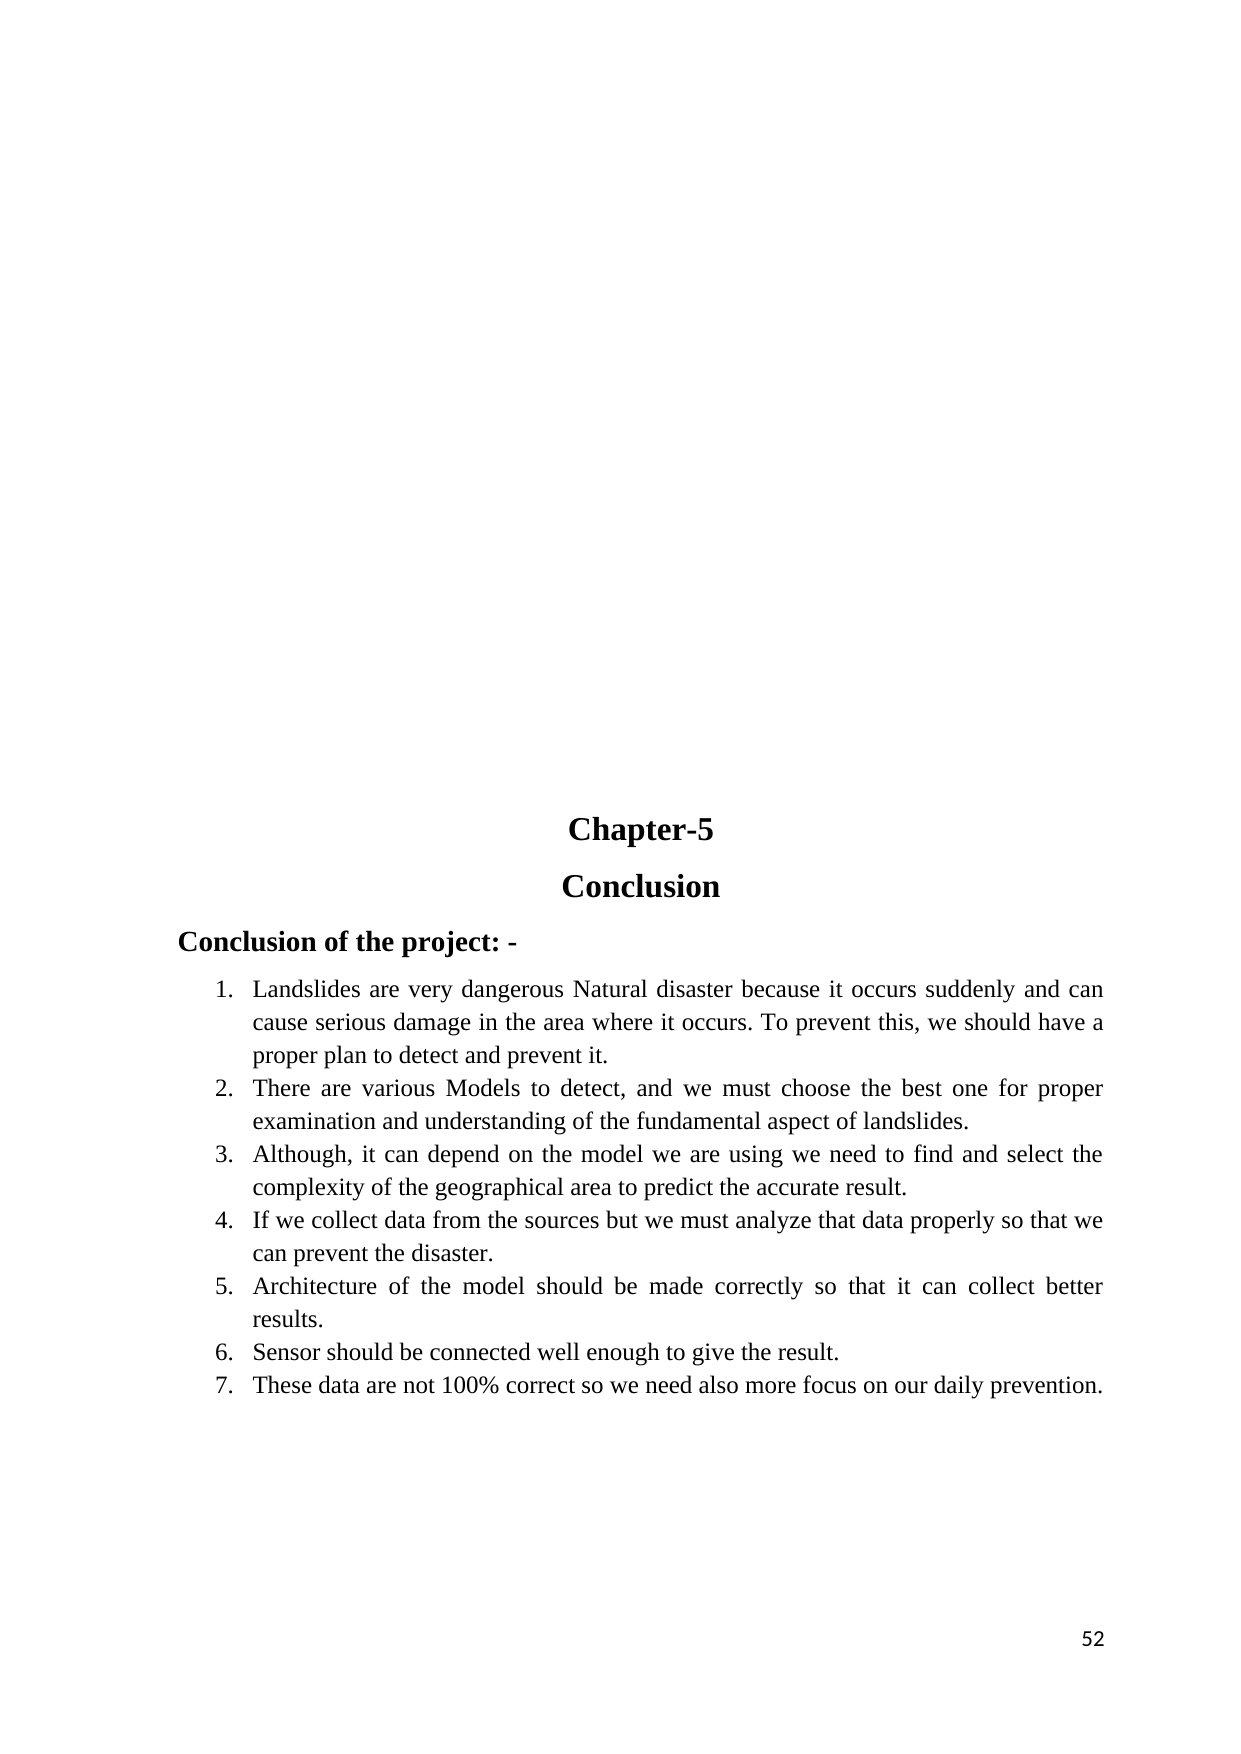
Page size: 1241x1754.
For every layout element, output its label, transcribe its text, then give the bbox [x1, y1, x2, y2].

text Conclusion [177, 866, 1104, 905]
list If we collect data from the sources but we must analyze that data properly so that we can prevent the disaster. [215, 1205, 1104, 1267]
list Architecture of the model should be made correctly so that it can collect better results. [215, 1271, 1104, 1333]
text Conclusion of the project: - [177, 924, 1104, 957]
list Although, it can depend on the model we are using we need to find and select the complexity of the geographical area to predict the accurate result. [215, 1139, 1104, 1201]
list These data are not 100% correct so we need also more focus on our daily prevention. [215, 1371, 1104, 1399]
list Sensor should be connected well enough to give the result. [215, 1337, 1104, 1366]
list There are various Models to detect, and we must choose the best one for proper examination and understanding of the fundamental aspect of landslides. [215, 1073, 1104, 1135]
text Chapter-5 [177, 809, 1104, 847]
list Landslides are very dangerous Natural disaster because it occurs suddenly and can cause serious damage in the area where it occurs. To prevent this, we should have a proper plan to detect and prevent it. [215, 974, 1104, 1069]
